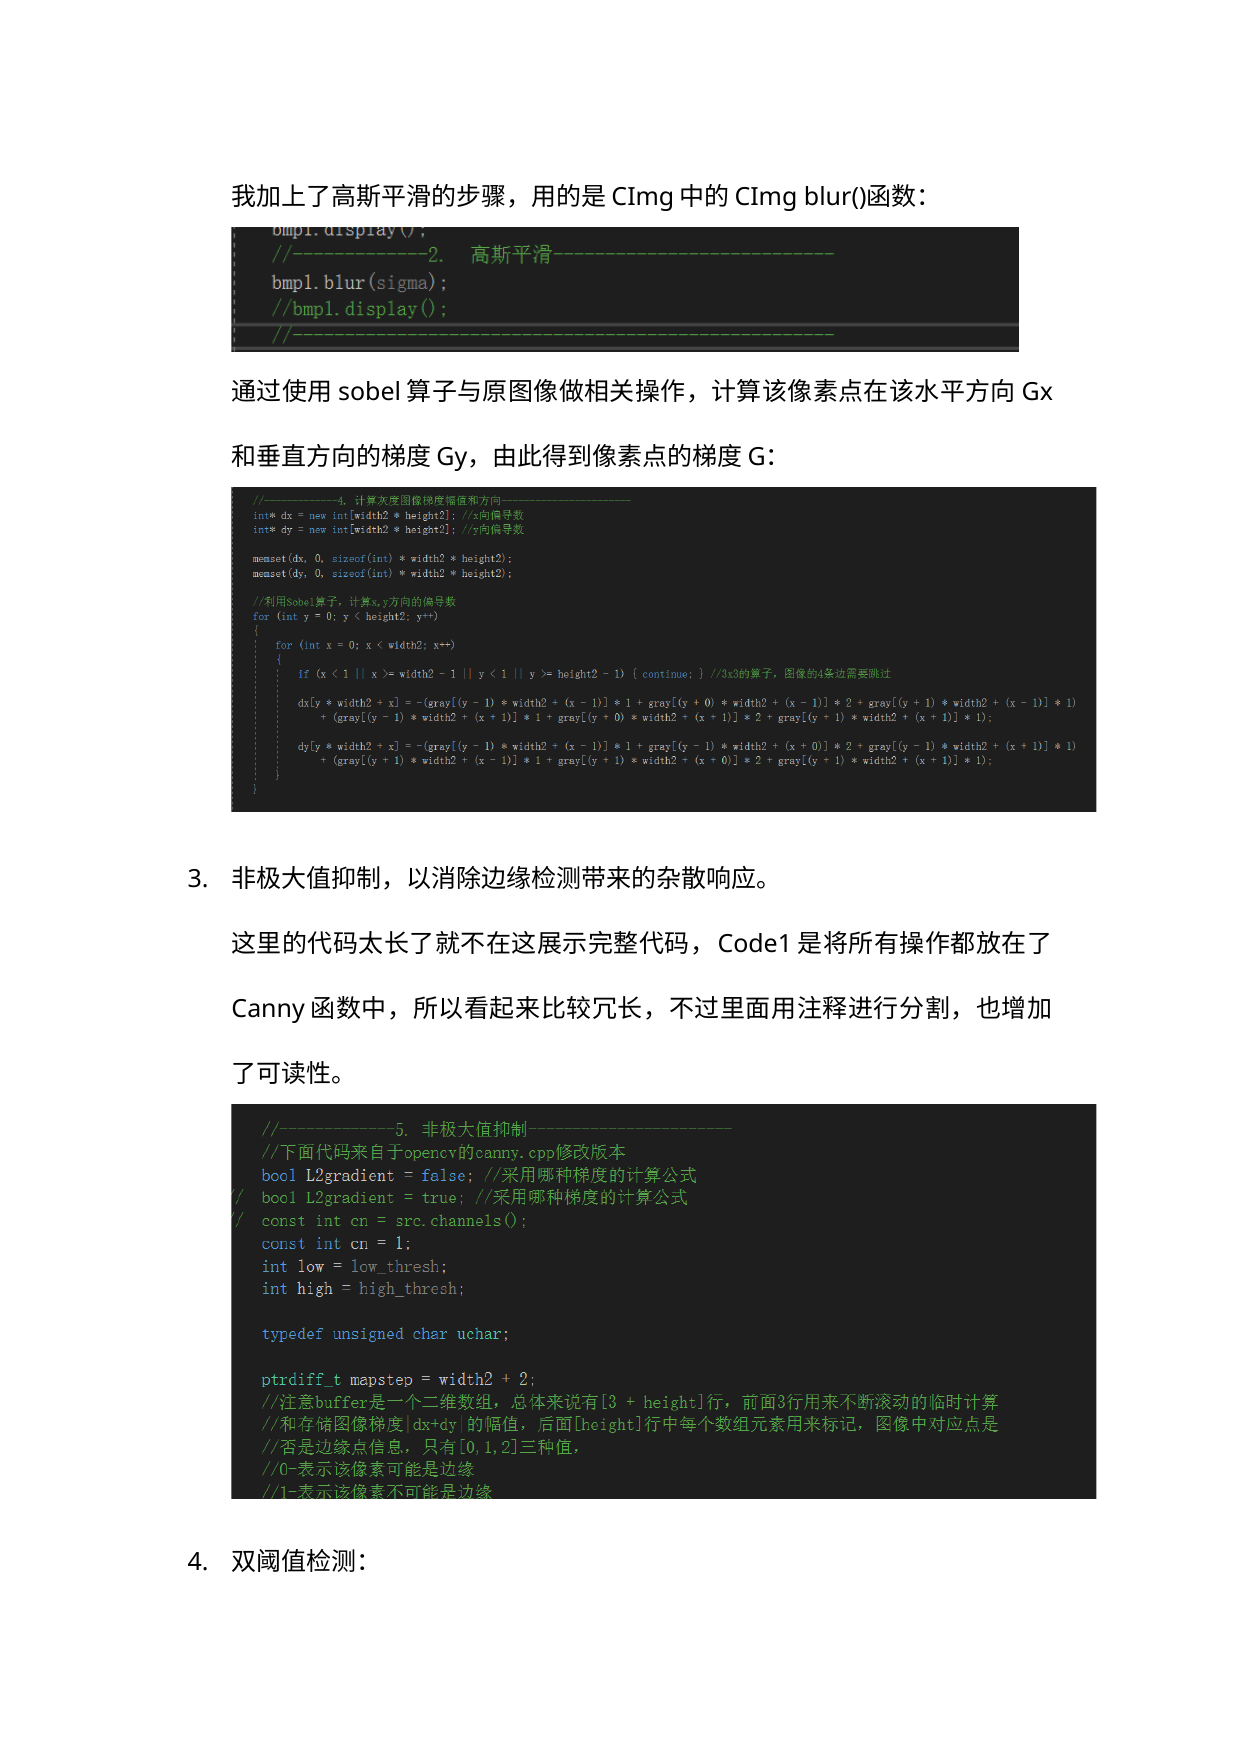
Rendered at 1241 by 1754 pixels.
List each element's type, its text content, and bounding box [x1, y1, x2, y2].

picture [231, 1104, 1097, 1499]
list 这里的代码太长了就不在这展示完整代码，Code1是将所有操作都放在了Canny函数中，所以看起来比较冗长，不过里面用注释进行分割，也增加了可读性。 [231, 909, 1053, 1104]
list 双阈值检测： [187, 1527, 1053, 1592]
list 非极大值抑制，以消除边缘检测带来的杂散响应。 [187, 844, 1053, 909]
picture [231, 227, 1019, 352]
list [231, 162, 1053, 227]
list 通过使用sobel算子与原图像做相关操作，计算该像素点在该水平方向Gx和垂直方向的梯度Gy，由此得到像素点的梯度G： [231, 357, 1053, 487]
picture [231, 487, 1097, 812]
